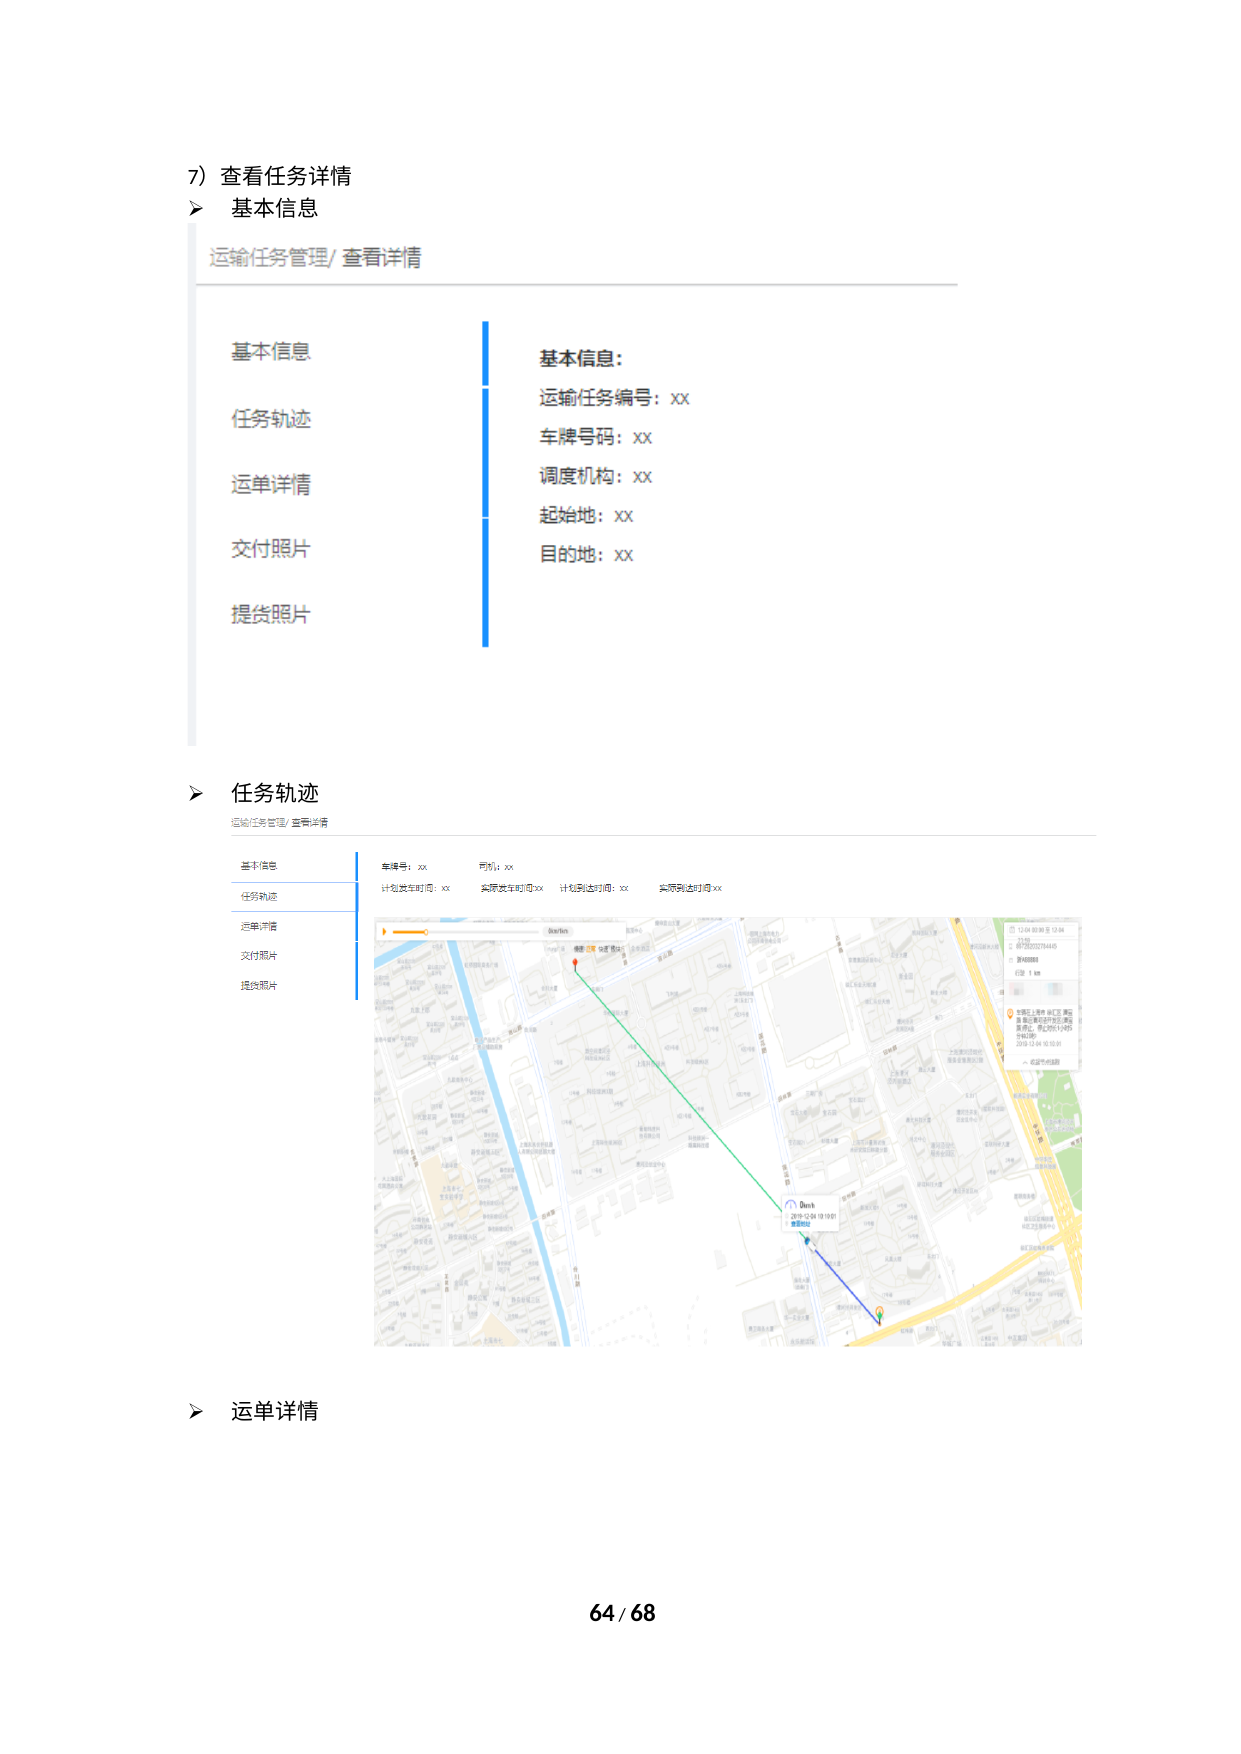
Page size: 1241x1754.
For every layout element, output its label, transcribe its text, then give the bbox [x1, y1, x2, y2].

list 运单详情 [187, 1393, 1053, 1426]
picture [187, 223, 958, 746]
picture [231, 808, 1097, 1364]
list 基本信息 [187, 191, 1053, 223]
text 7）查看任务详情 [187, 158, 1053, 191]
list 任务轨迹 [187, 776, 1053, 808]
